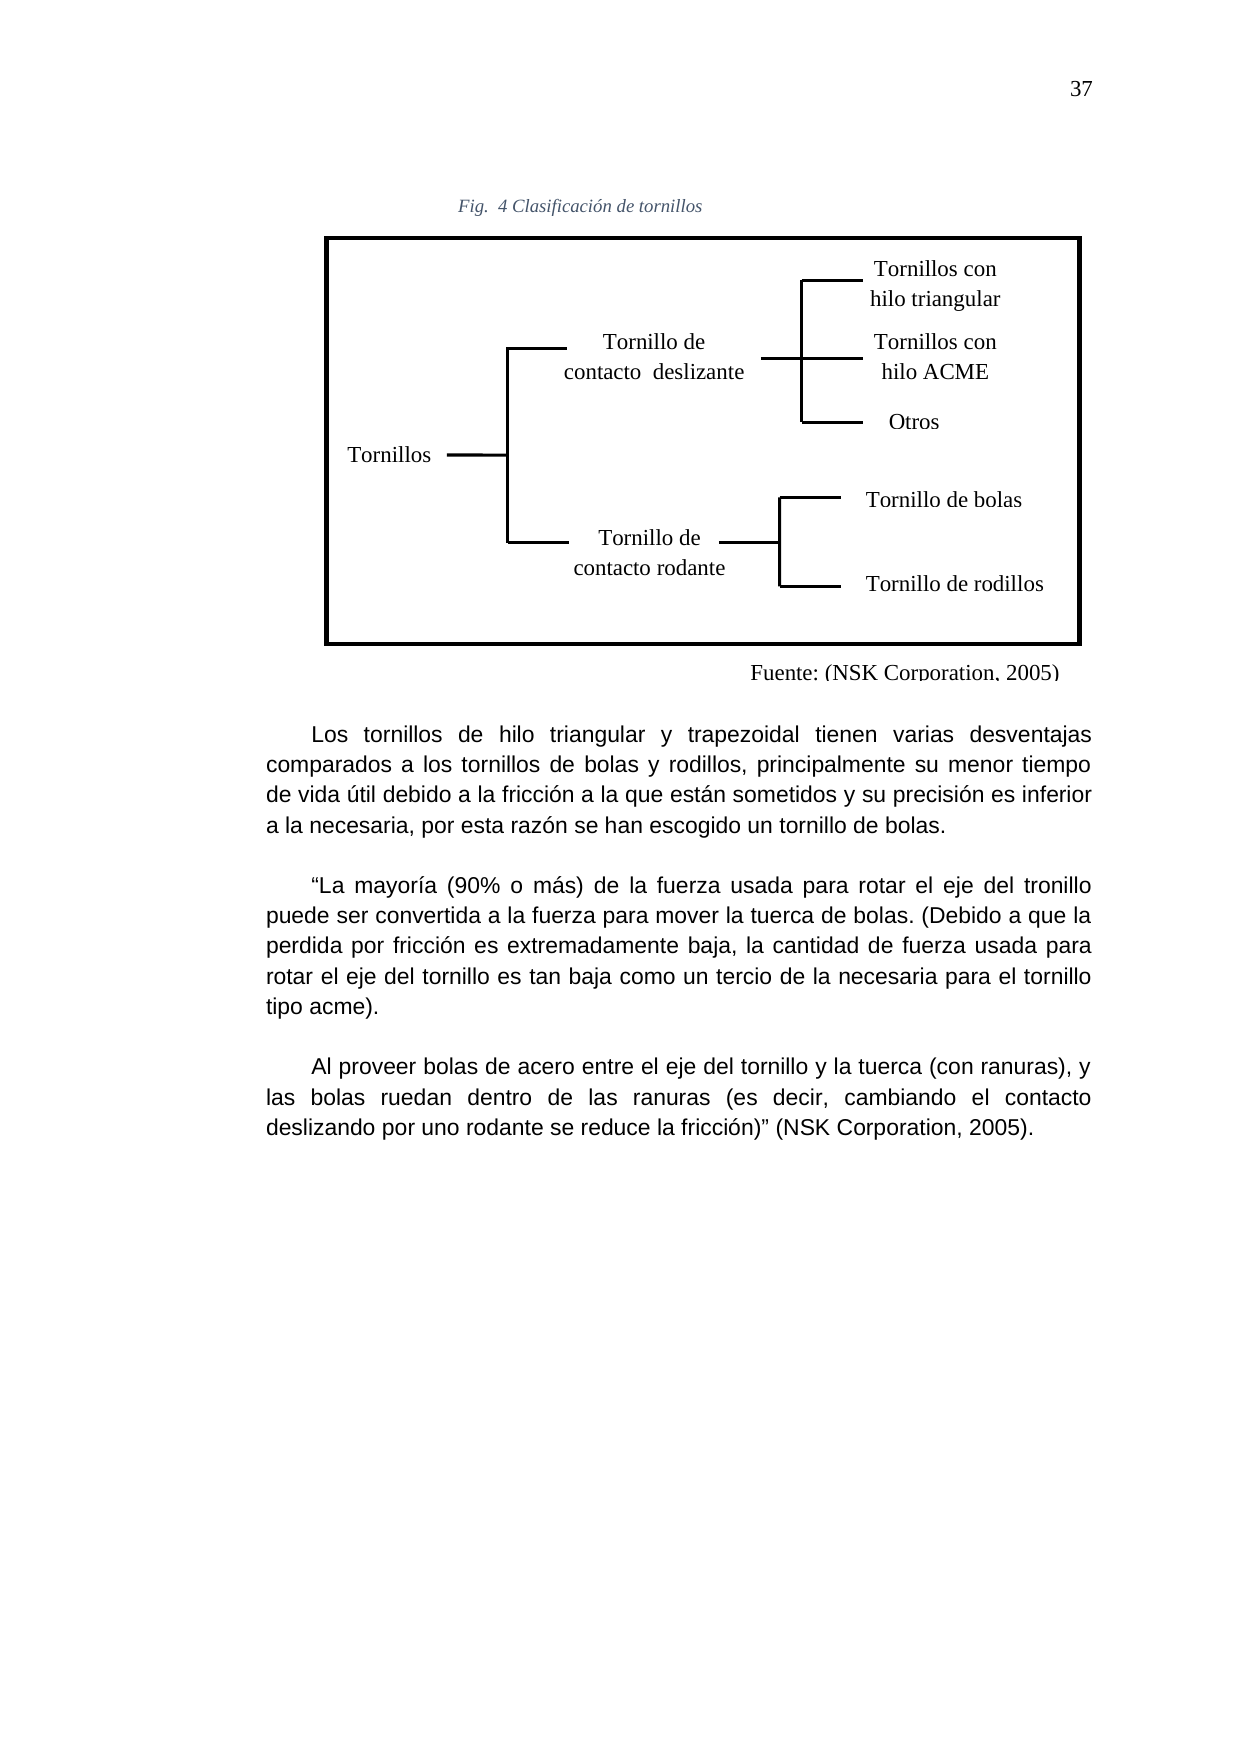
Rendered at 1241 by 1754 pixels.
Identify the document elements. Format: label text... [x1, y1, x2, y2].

text Al proveer bolas de acero entre el eje del tornillo y la tuerca (con ranuras), y las bolas ruedan dentro de las ranuras (es decir, cambiando el contacto deslizando por uno rodante se reduce la fricción)” . [266, 1053, 1092, 1140]
text Los tornillos de hilo triangular y trapezoidal tienen varias desventajas comparados a los tornillos de bolas y rodillos, principalmente su menor tiempo de vida útil debido a la fricción a la que están sometidos y su precisión es inferior a la necesaria, por esta razón se han escogido un tornillo de bolas. [266, 721, 1092, 838]
text “La mayoría (90% o más) de la fuerza usada para rotar el eje del tronillo puede ser convertida a la fuerza para mover la tuerca de bolas. (Debido a que la perdida por fricción es extremadamente baja, la cantidad de fuerza usada para rotar el eje del tornillo es tan baja como un tercio de la necesaria para el tornillo tipo acme). [266, 872, 1092, 1019]
